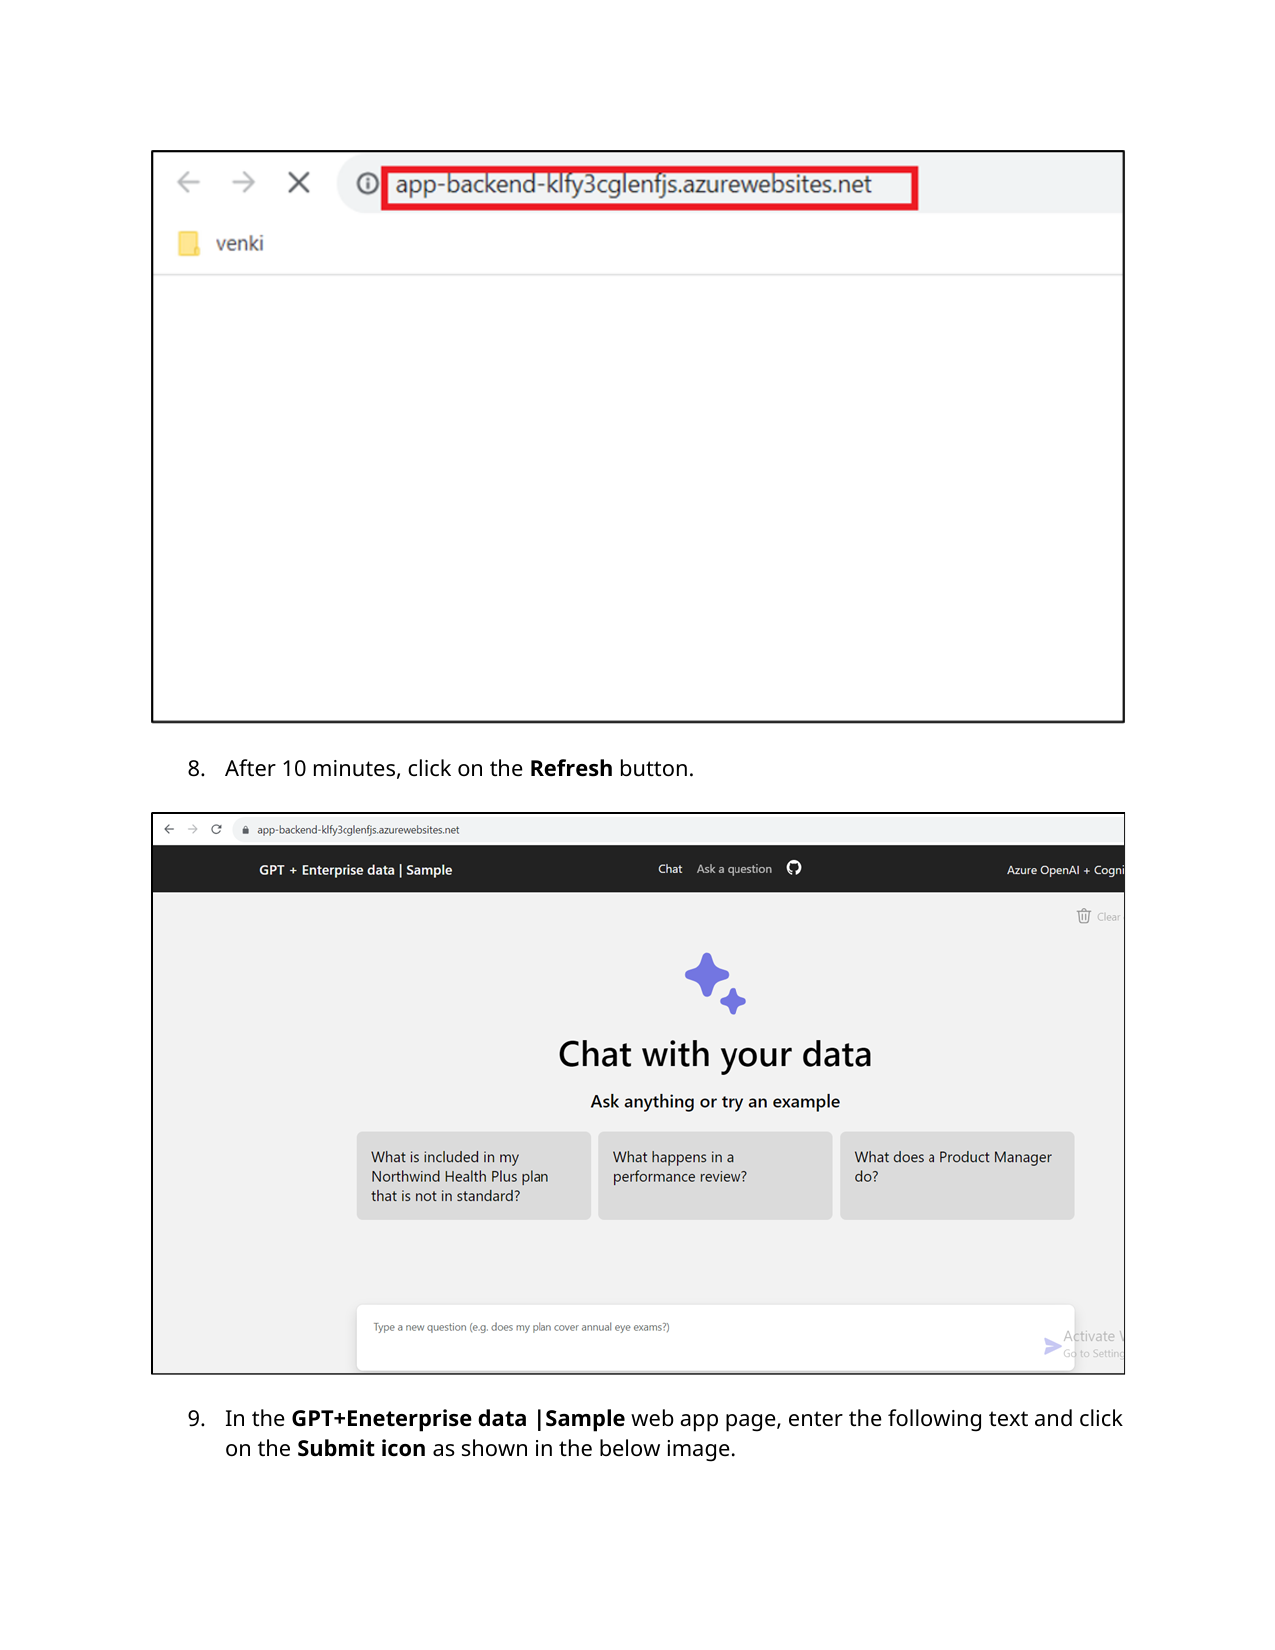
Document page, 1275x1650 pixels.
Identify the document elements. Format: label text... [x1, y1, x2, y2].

list After 10 minutes, click on the Refresh button. [187, 753, 1125, 783]
list In the GPT+Eneterprise data |Sample web app page, enter the following text and click on the Submit icon as shown in the below image. [187, 1403, 1125, 1463]
picture [150, 150, 1125, 724]
picture [150, 811, 1125, 1375]
